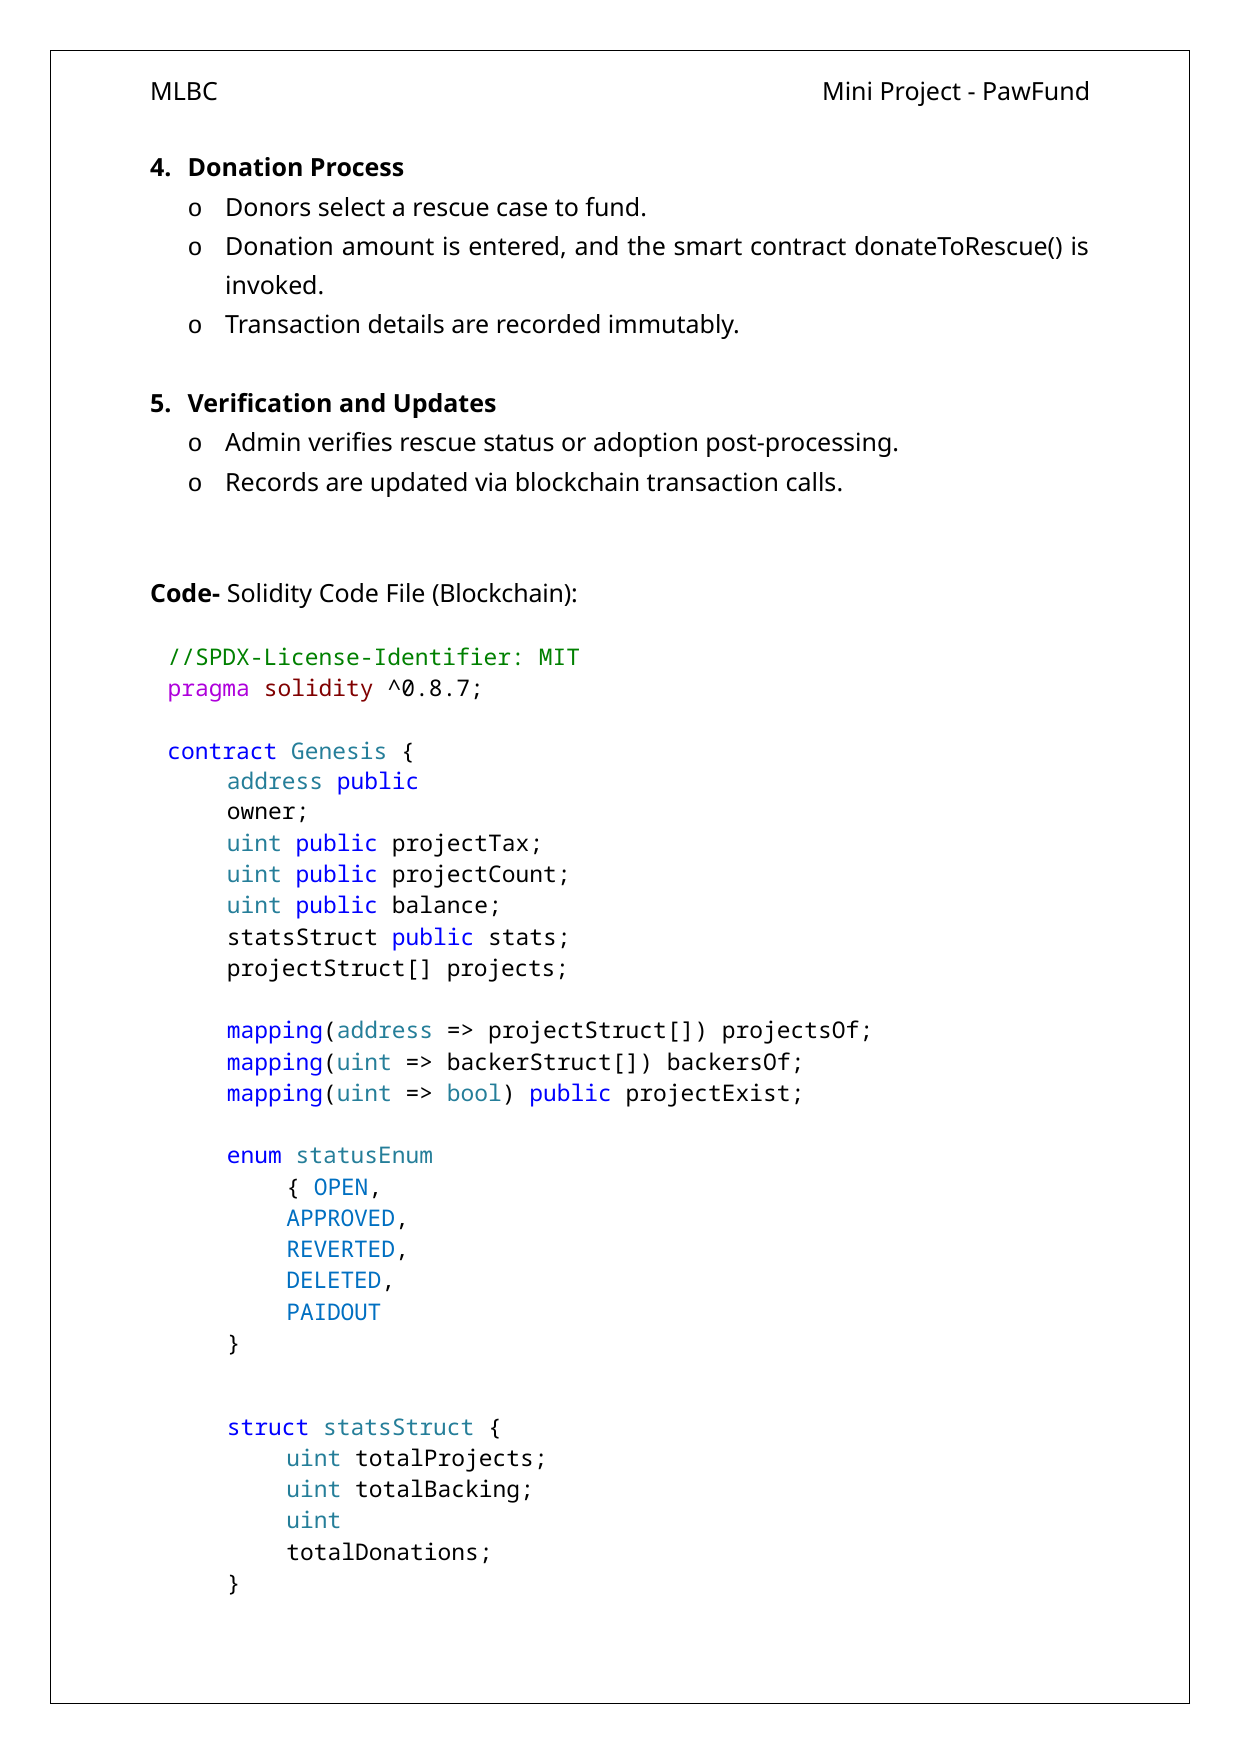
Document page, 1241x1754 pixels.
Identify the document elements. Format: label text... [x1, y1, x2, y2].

text uint public projectTax; uint public projectCount; uint public balance; statsStruct public stats; projectStruct[] projects; [227, 827, 588, 983]
list Donors select a rescue case to fund. [187, 189, 1090, 223]
text } [227, 1327, 1090, 1358]
text } [227, 1567, 1090, 1598]
list Transaction details are recorded immutably. [187, 307, 1090, 341]
list Donation amount is entered, and the smart contract donateToRescue() is invoked. [187, 228, 1090, 302]
list Verification and Updates [150, 386, 1090, 420]
text contract Genesis { address public owner; [167, 734, 505, 826]
list Donation Process [150, 150, 1090, 184]
text struct statsStruct { uint totalProjects; uint totalBacking; uint totalDonations; [227, 1411, 550, 1567]
list Admin verifies rescue status or adoption post-processing. [187, 425, 1090, 459]
text Code- Solidity Code File (Blockchain): [150, 576, 1090, 610]
text //SPDX-License-Identifier: MIT pragma solidity ^0.8.7; [167, 640, 588, 703]
text enum statusEnum { OPEN, APPROVED, REVERTED, DELETED, PAIDOUT [227, 1139, 455, 1327]
list Records are updated via blockchain transaction calls. [187, 464, 1090, 498]
text mapping(address => projectStruct[]) projectsOf; mapping(uint => backerStruct[]) backersOf; mapping(uint => bool) public projectExist; [227, 1014, 982, 1108]
